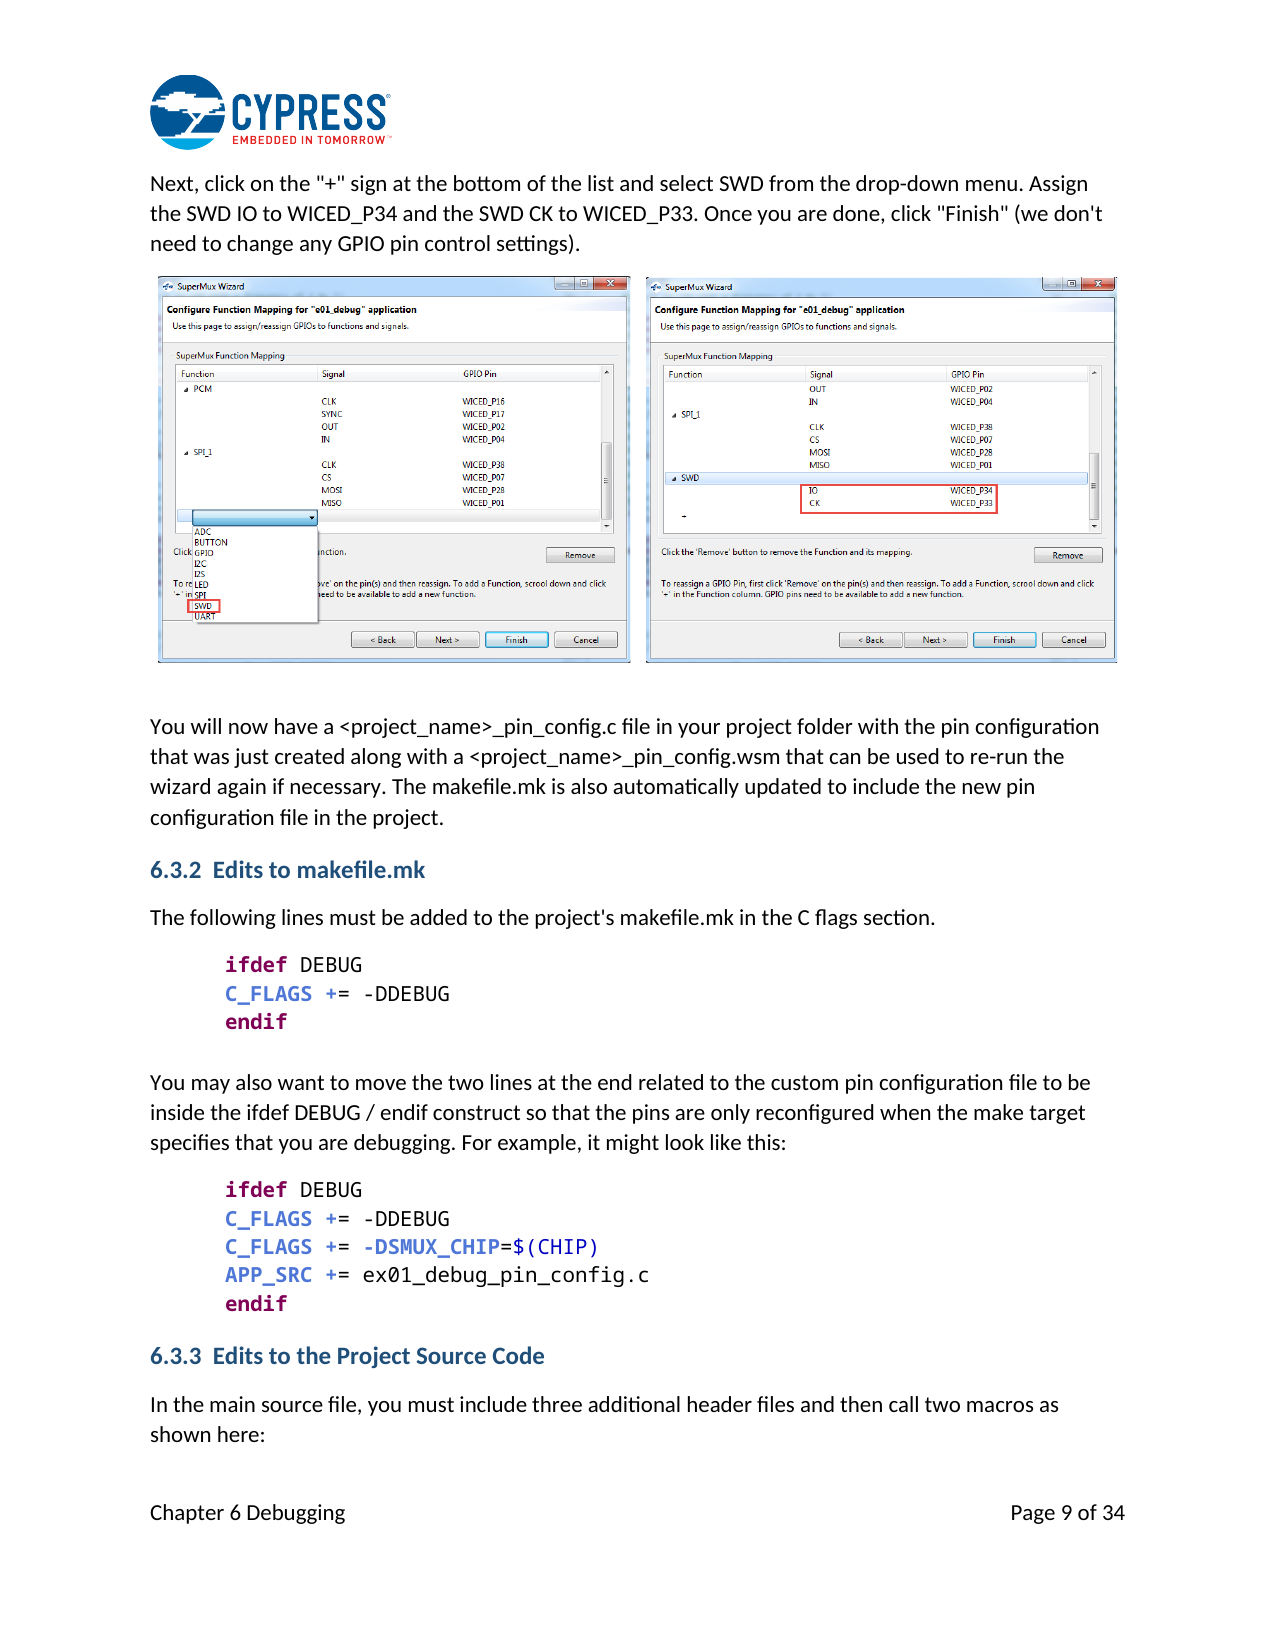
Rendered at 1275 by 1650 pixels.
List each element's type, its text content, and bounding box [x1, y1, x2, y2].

text ifdef DEBUG [150, 950, 1125, 979]
text endif [225, 1289, 1125, 1317]
text C_FLAGS += -DDEBUG [150, 979, 1125, 1007]
text C_FLAGS += -DSMUX_CHIP=$(CHIP) [150, 1232, 1125, 1261]
text The following lines must be added to the project's makefile.mk in the C flags section. [150, 903, 1125, 931]
picture [646, 277, 1118, 663]
picture [150, 75, 392, 150]
text endif [225, 1007, 1125, 1036]
text You may also want to move the two lines at the end related to the custom pin configuration file to be inside the ifdef DEBUG / endif construct so that the pins are only reconfigured when the make target specifies that you are debugging. For example, it might look like this: [150, 1068, 1125, 1156]
text ifdef DEBUG [150, 1175, 1125, 1204]
text Next, click on the "+" sign at the bottom of the list and select SWD from the drop-down menu. Assign the SWD IO to WICED_P34 and the SWD CK to WICED_P33. Once you are done, click "Finish" (we don't need to change any GPIO pin control settings). [150, 169, 1125, 257]
text APP_SRC += ex01_debug_pin_config.c [150, 1261, 1125, 1289]
subtitle Edits to the Project Source Code [112, 1340, 1125, 1371]
text C_FLAGS += -DDEBUG [150, 1204, 1125, 1232]
picture [158, 276, 631, 663]
text In the main source file, you must include three additional header files and then call two macros as shown here: [150, 1390, 1125, 1448]
subtitle Edits to makefile.mk [112, 854, 1125, 884]
text You will now have a <project_name>_pin_config.c file in your project folder with the pin configuration that was just created along with a <project_name>_pin_config.wsm that can be used to re-run the wizard again if necessary. The makefile.mk is also automatically updated to include the new pin configuration file in the project. [150, 682, 1125, 831]
